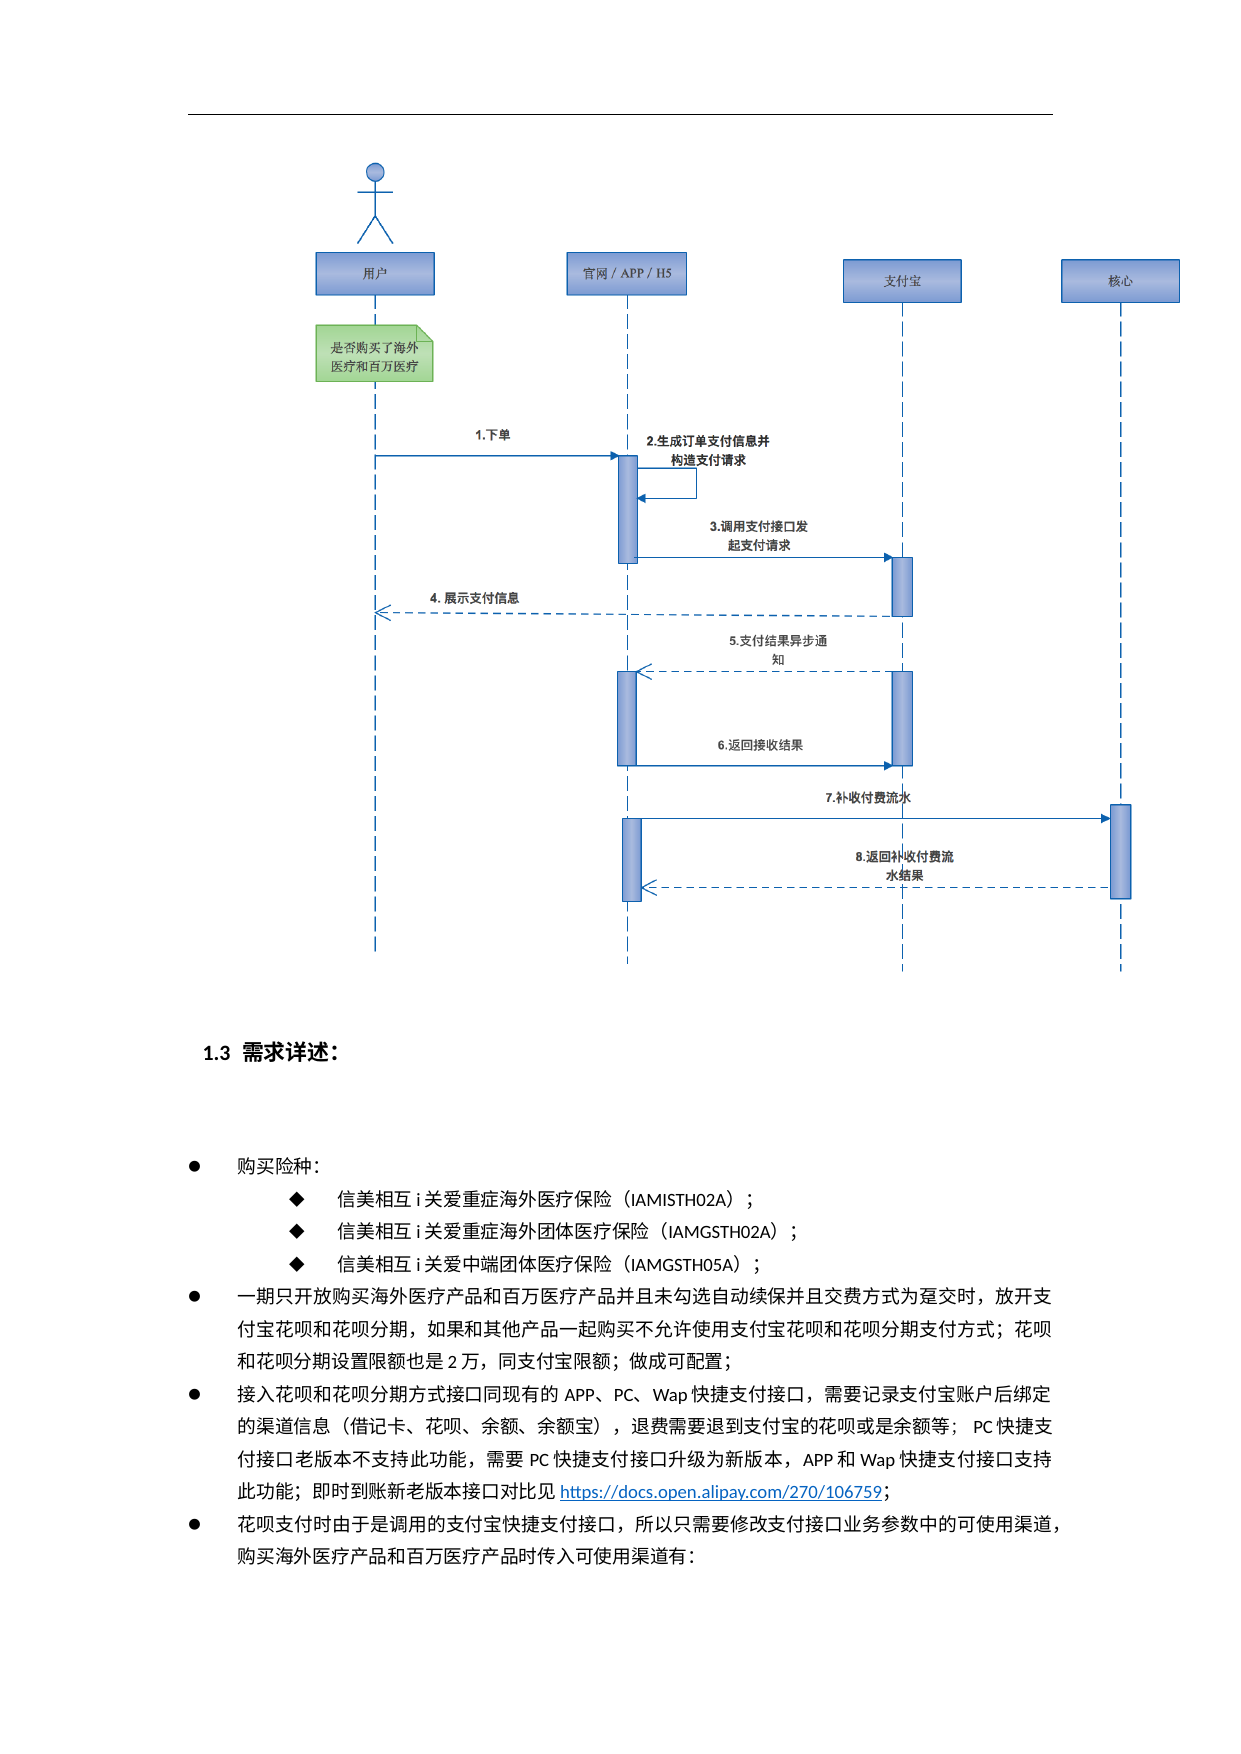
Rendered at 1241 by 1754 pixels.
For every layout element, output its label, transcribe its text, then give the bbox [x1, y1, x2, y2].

list 花呗支付时由于是调用的支付宝快捷支付接口，所以只需要修改支付接口业务参数中的可使用渠道，购买海外医疗产品和百万医疗产品时传入可使用渠道有： [187, 1507, 1053, 1572]
list 购买险种： [187, 1149, 1053, 1182]
picture [314, 162, 1180, 972]
subtitle 需求详述： [202, 1034, 1053, 1067]
list 信美相互i关爱重症海外医疗保险（IAMISTH02A）； [287, 1182, 1053, 1214]
list 信美相互i关爱重症海外团体医疗保险（IAMGSTH02A）； [287, 1214, 1053, 1247]
list 一期只开放购买海外医疗产品和百万医疗产品并且未勾选自动续保并且交费方式为趸交时，放开支付宝花呗和花呗分期，如果和其他产品一起购买不允许使用支付宝花呗和花呗分期支付方式；花呗和花呗分期设置限额也是2万，同支付宝限额；做成可配置； [187, 1279, 1053, 1377]
list 接入花呗和花呗分期方式接口同现有的APP、PC、Wap快捷支付接口，需要记录支付宝账户后绑定的渠道信息（借记卡、花呗、余额、余额宝），退费需要退到支付宝的花呗或是余额等； PC快捷支付接口老版本不支持此功能，需要PC快捷支付接口升级为新版本，APP和Wap快捷支付接口支持此功能；即时到账新老版本接口对比见https://docs.open.alipay.com/270/106759； [187, 1377, 1053, 1507]
list 信美相互i关爱中端团体医疗保险（IAMGSTH05A）； [287, 1247, 1053, 1279]
